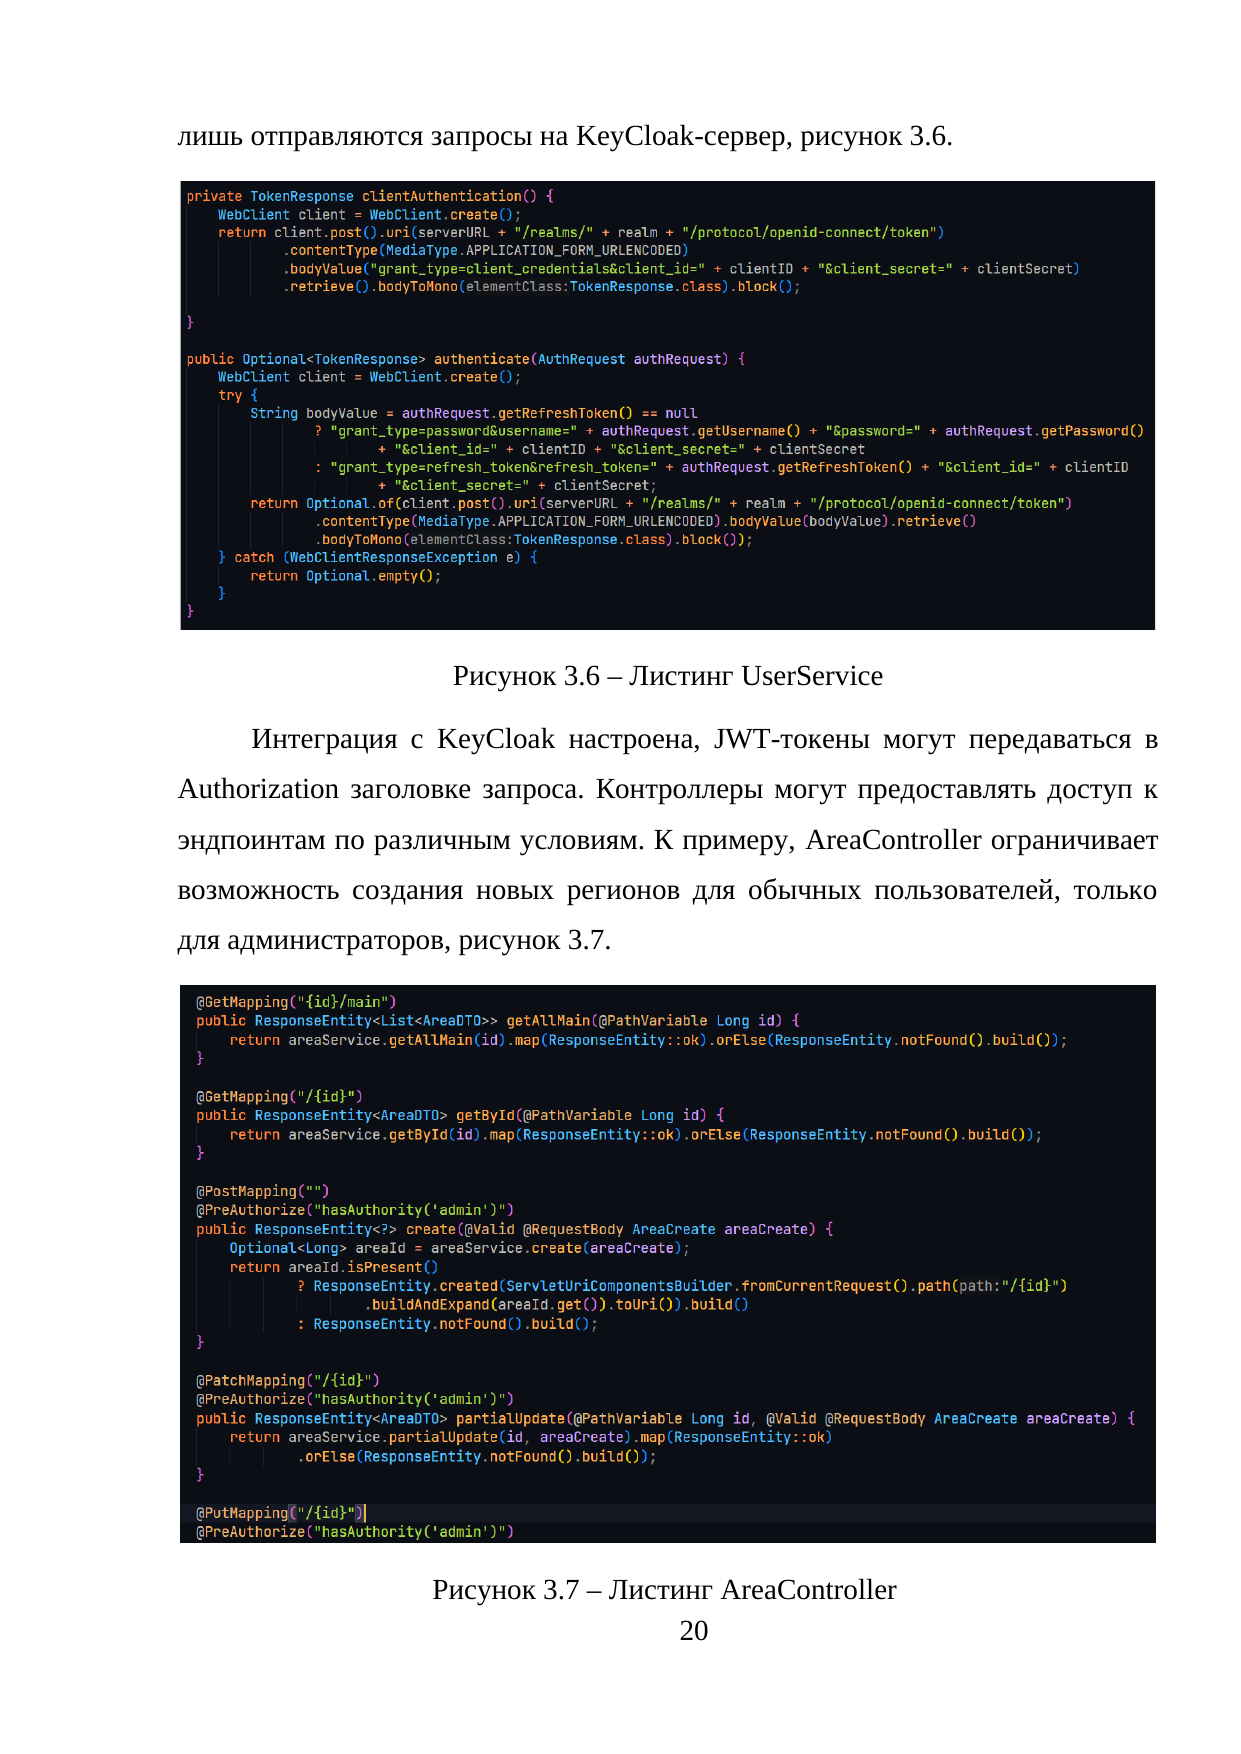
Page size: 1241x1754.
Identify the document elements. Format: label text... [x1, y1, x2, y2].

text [177, 118, 1159, 152]
picture [180, 985, 1156, 1543]
picture [180, 181, 1156, 630]
text Интеграция с KeyCloak настроена, JWT-токены могут передаваться в Authorization заголовке запроса. Контроллеры могут предоставлять доступ к эндпоинтам по различным условиям. К примеру, AreaController ограничивает возможность создания новых регионов для обычных пользователей, только для администраторов, рисунок 3.7. [177, 721, 1159, 956]
text Рисунок 3.7 – Листинг AreaController [177, 1572, 1152, 1606]
text Рисунок 3.6 – Листинг UserService [177, 658, 1159, 692]
